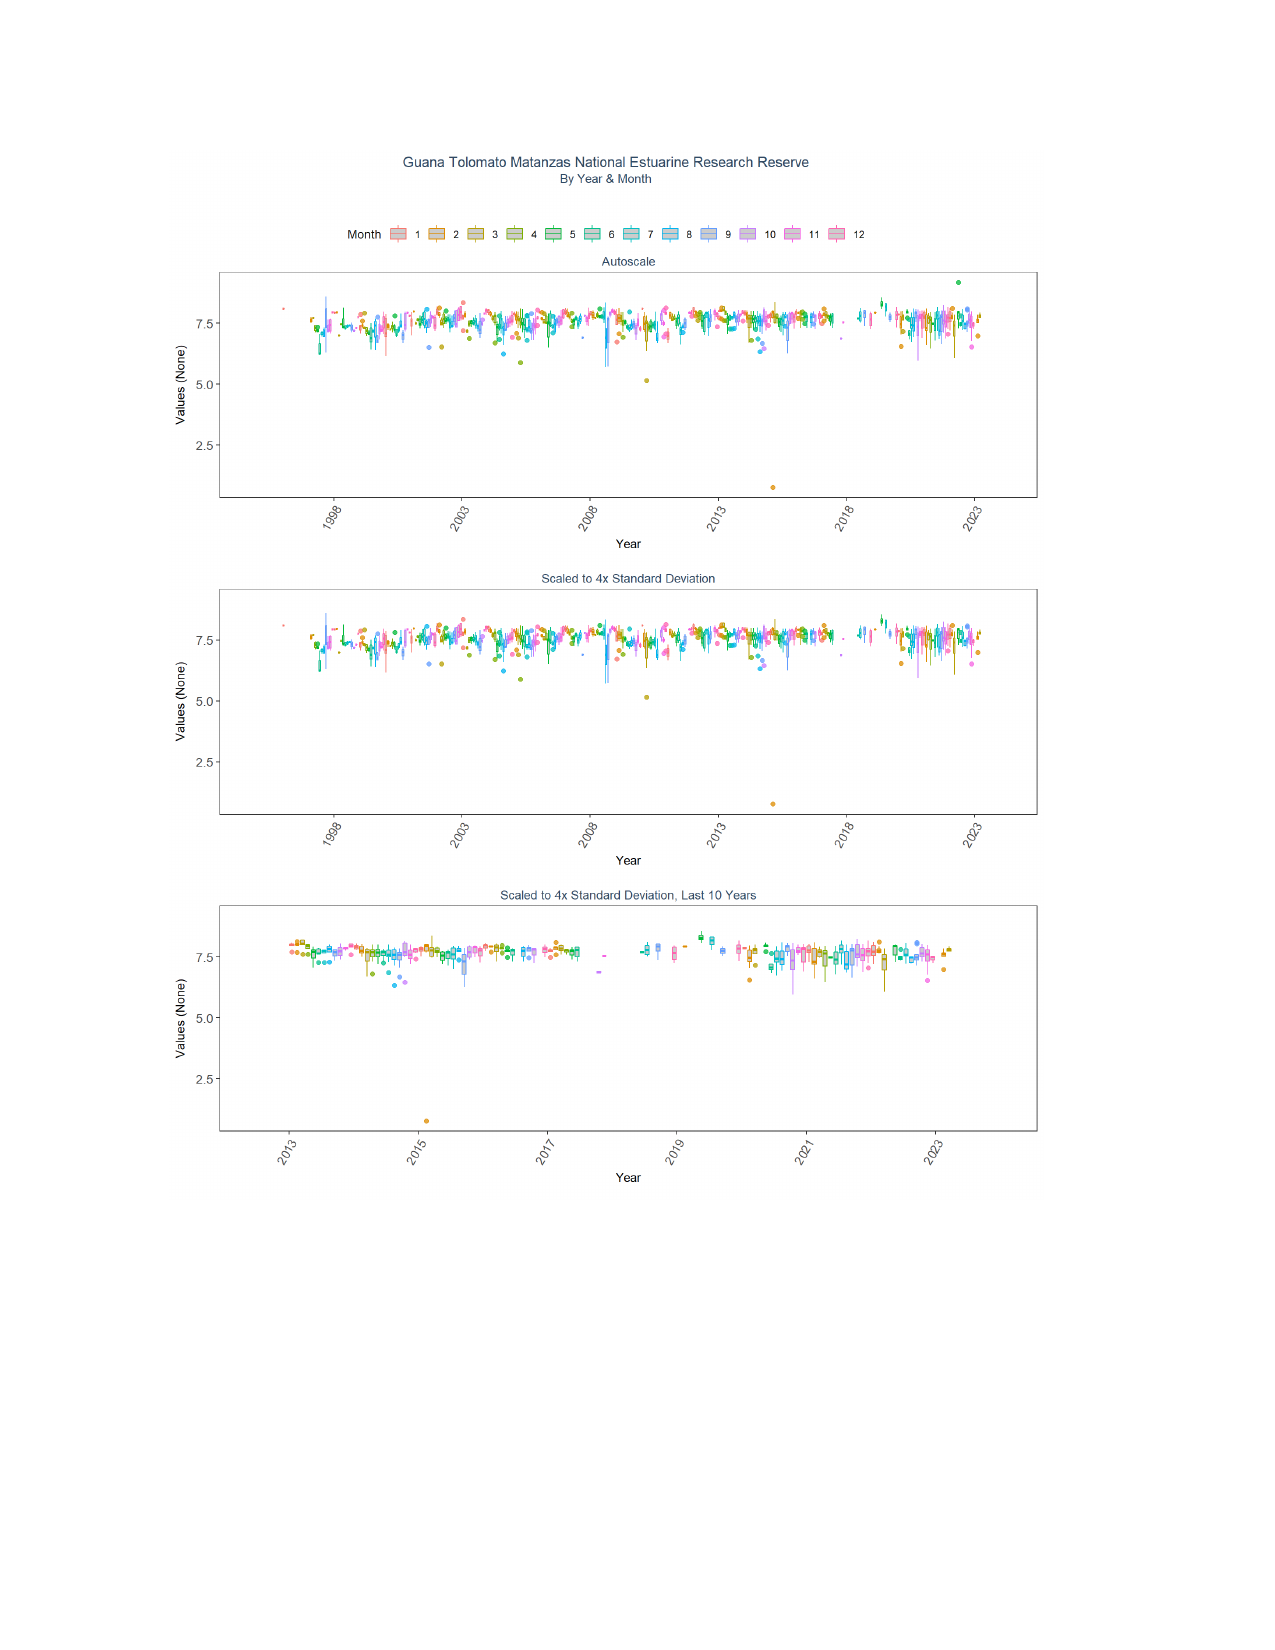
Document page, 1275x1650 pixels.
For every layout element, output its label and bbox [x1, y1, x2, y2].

picture [168, 150, 1044, 1200]
